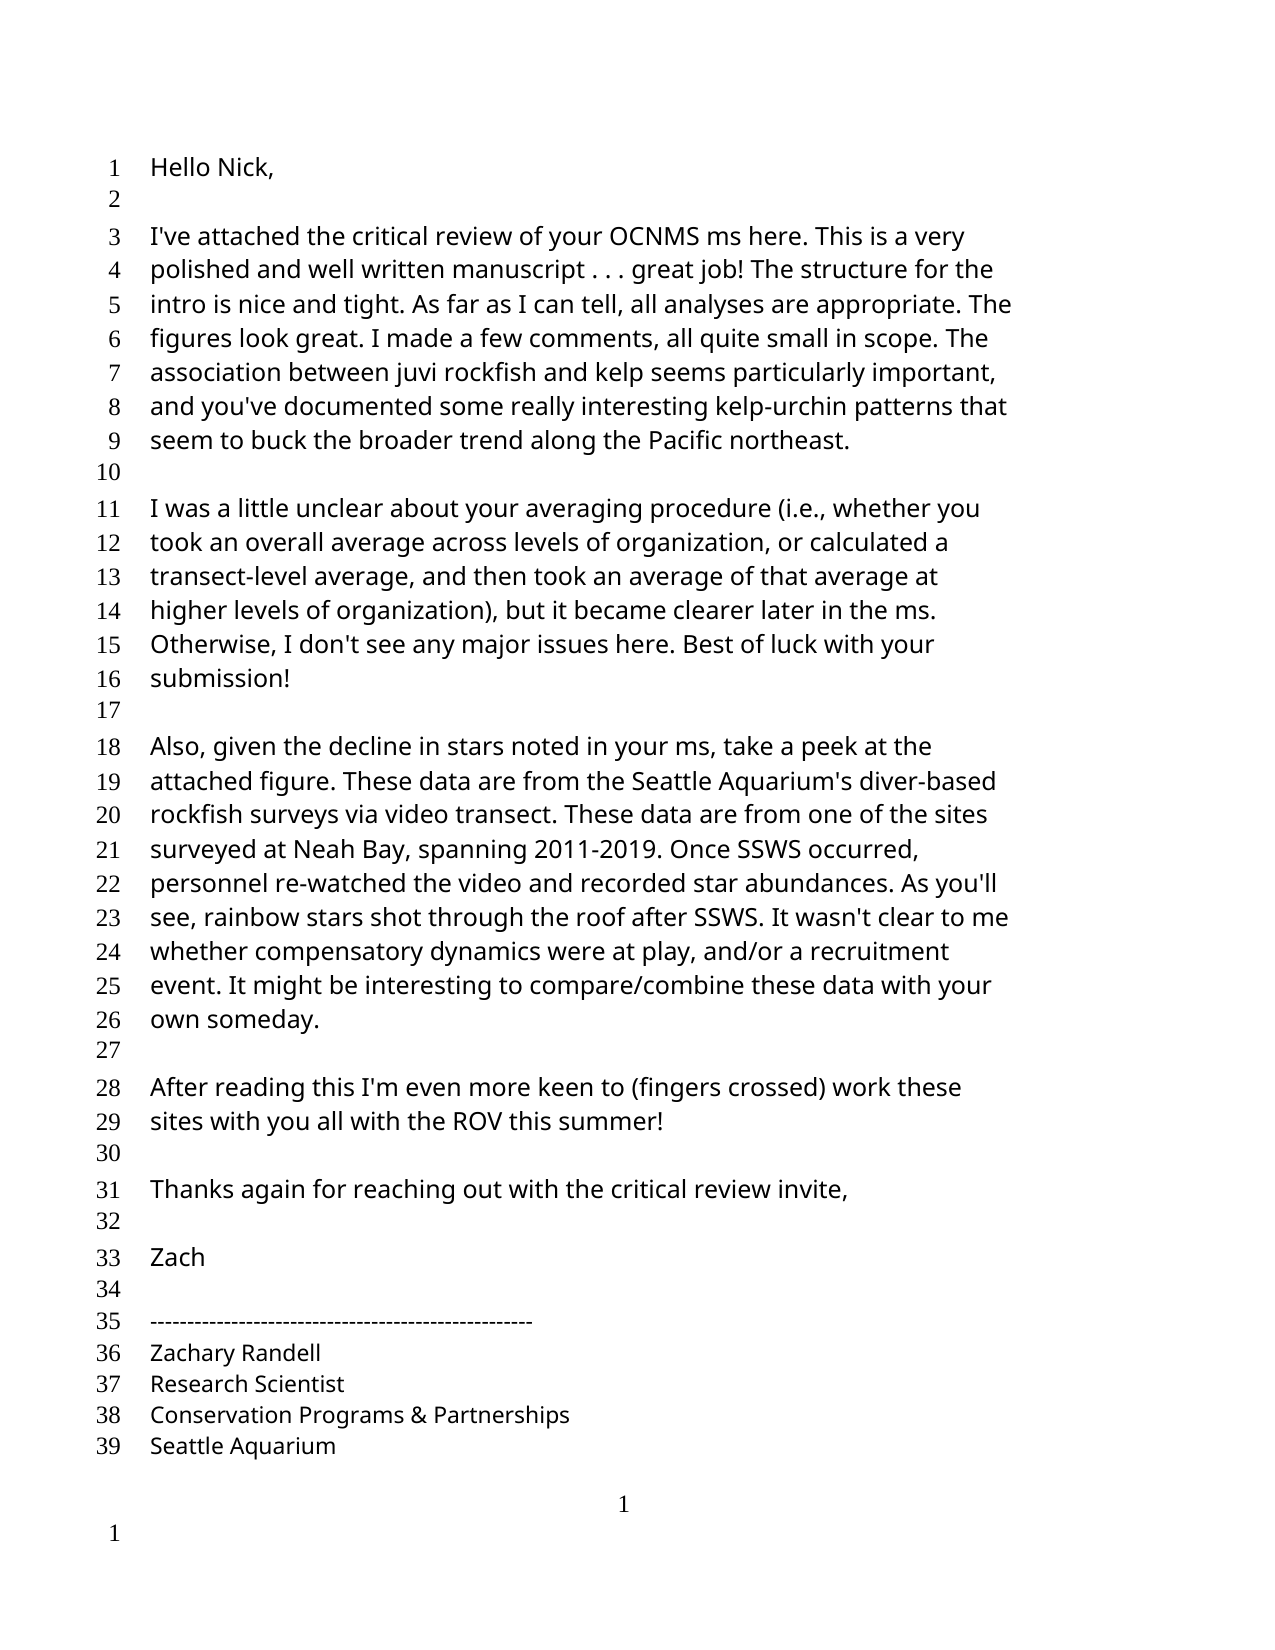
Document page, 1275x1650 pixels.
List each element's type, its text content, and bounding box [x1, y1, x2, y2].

text Hello Nick, [150, 150, 1022, 184]
text Research Scientist [150, 1368, 1022, 1399]
text Zach [150, 1240, 1022, 1274]
text Zachary Randell [150, 1337, 1022, 1368]
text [150, 1305, 1022, 1337]
text I was a little unclear about your averaging procedure (i.e., whether you took an overall average across levels of organization, or calculated a transect-level average, and then took an average of that average at higher levels of organization), but it became clearer later in the ms. Otherwise, I don't see any major issues here. Best of luck with your submission! [150, 491, 1022, 695]
text I've attached the critical review of your OCNMS ms here. This is a very polished and well written manuscript . . . great job! The structure for the intro is nice and tight. As far as I can tell, all analyses are appropriate. The figures look great. I made a few comments, all quite small in scope. The association between juvi rockfish and kelp seems particularly important, and you've documented some really interesting kelp-urchin patterns that seem to buck the broader trend along the Pacific northeast. [150, 218, 1022, 457]
text Conservation Programs & Partnerships [150, 1399, 1022, 1430]
text Also, given the decline in stars noted in your ms, take a peek at the attached figure. These data are from the Seattle Aquarium's diver-based rockfish surveys via video transect. These data are from one of the sites surveyed at Neah Bay, spanning 2011-2019. Once SSWS occurred, personnel re-watched the video and recorded star abundances. As you'll see, rainbow stars shot through the roof after SSWS. It wasn't clear to me whether compensatory dynamics were at play, and/or a recruitment event. It might be interesting to compare/combine these data with your own someday. [150, 729, 1022, 1036]
text After reading this I'm even more keen to (fingers crossed) work these sites with you all with the ROV this summer! [150, 1070, 1022, 1138]
text Seattle Aquarium [150, 1430, 1022, 1462]
text Thanks again for reaching out with the critical review invite, [150, 1172, 1022, 1206]
